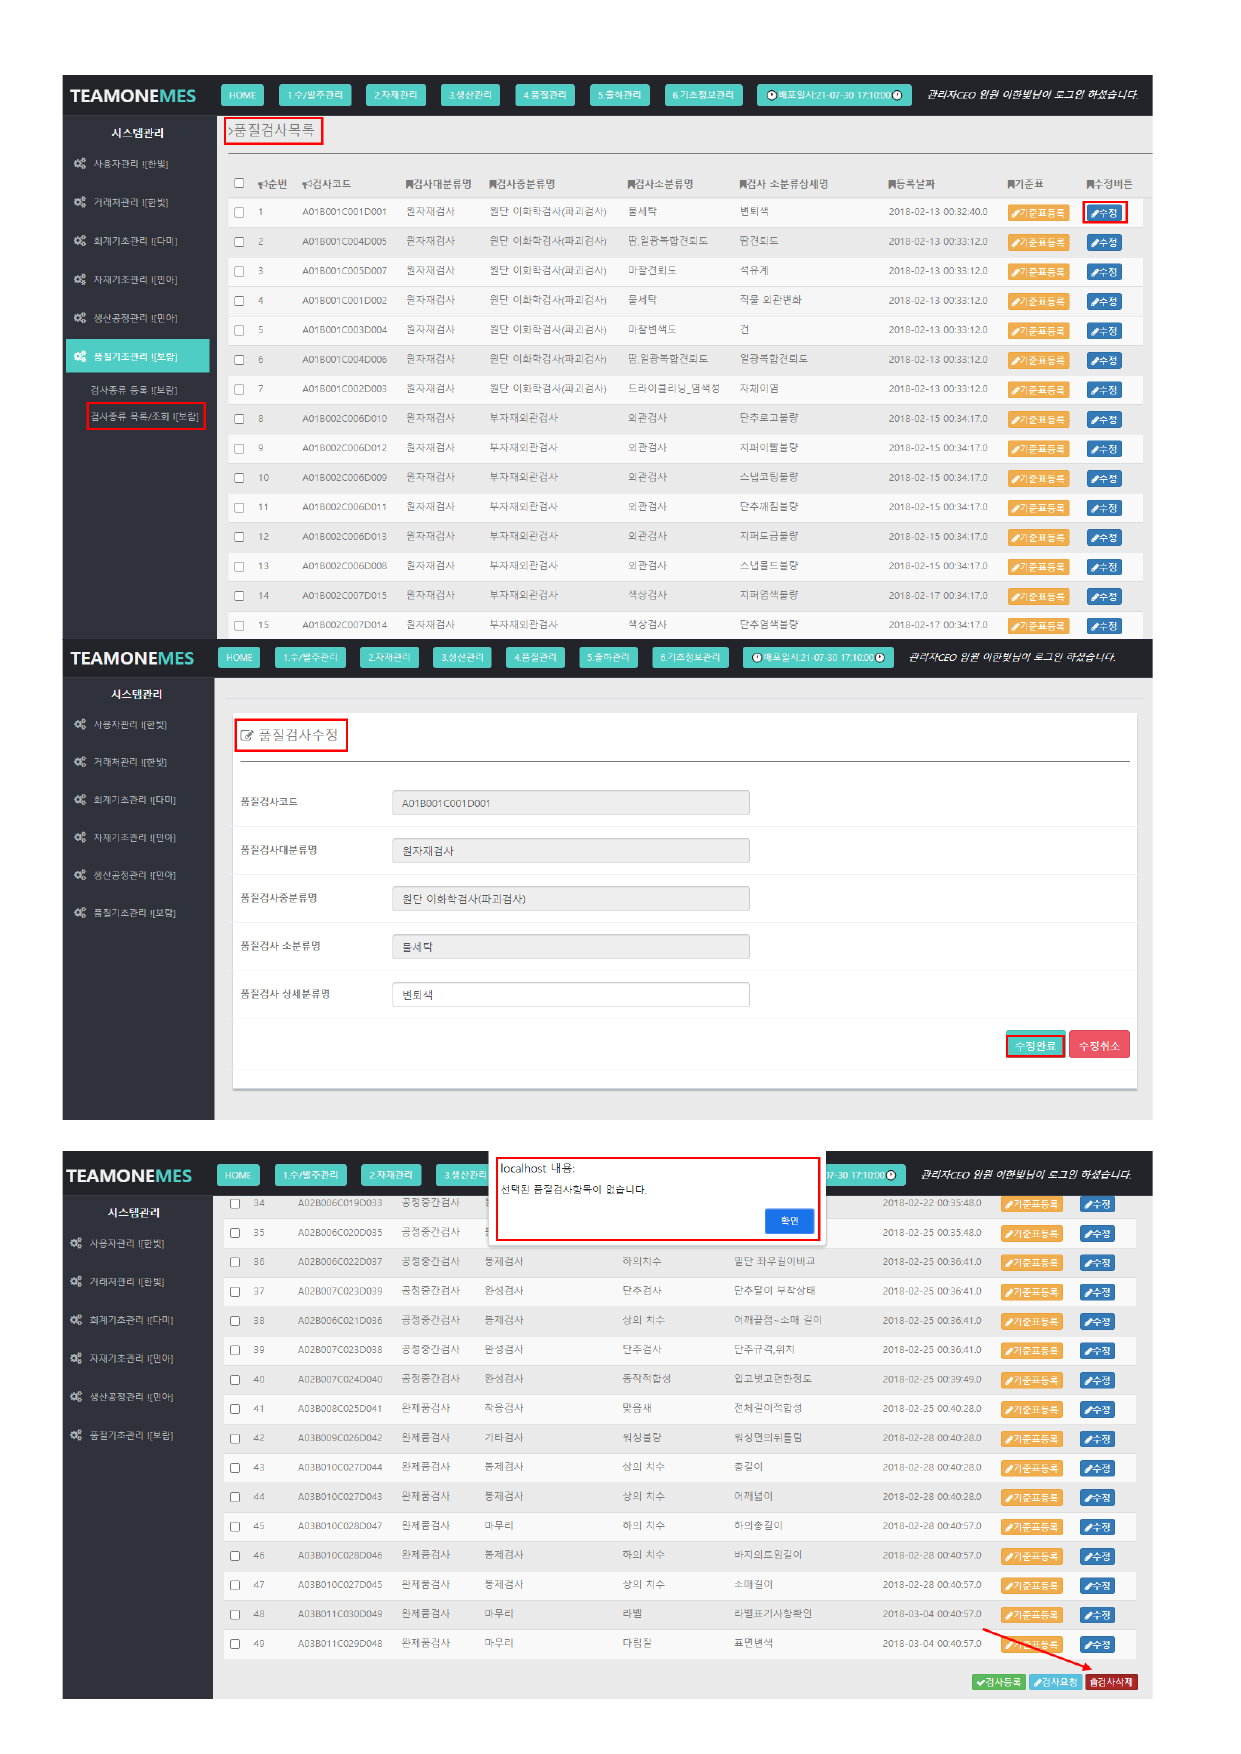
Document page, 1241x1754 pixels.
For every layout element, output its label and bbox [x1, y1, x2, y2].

picture [62, 75, 1153, 1120]
picture [62, 1151, 1153, 1699]
